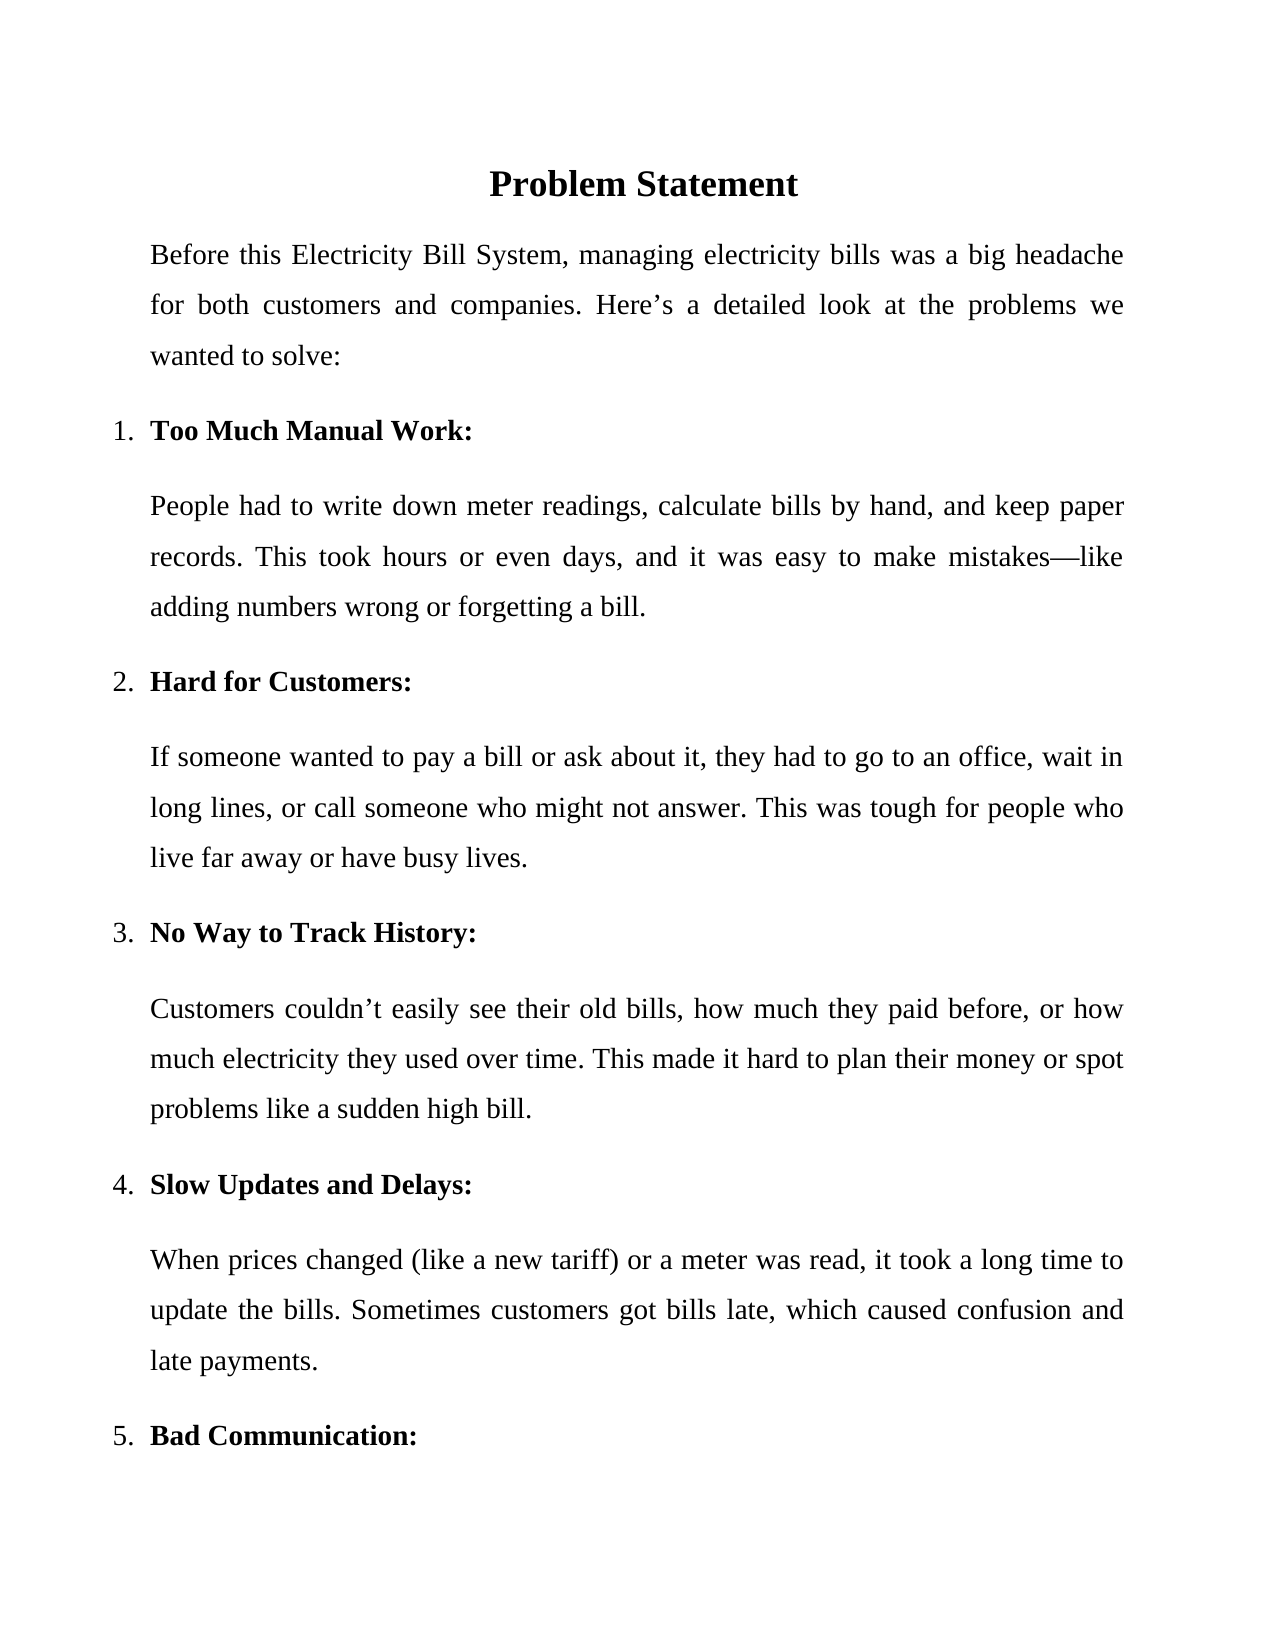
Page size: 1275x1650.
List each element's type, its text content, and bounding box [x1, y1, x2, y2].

text If someone wanted to pay a bill or ask about it, they had to go to an office, wait in long lines, or call someone who might not answer. This was tough for people who live far away or have busy lives. [150, 739, 1125, 874]
list Hard for Customers: [112, 664, 1125, 698]
list Too Much Manual Work: [112, 413, 1125, 447]
list Slow Updates and Delays: [112, 1167, 1125, 1200]
text When prices changed (like a new tariff) or a meter was read, it took a long time to update the bills. Sometimes customers got bills late, which caused confusion and late payments. [150, 1242, 1125, 1376]
text Before this Electricity Bill System, managing electricity bills was a big headache for both customers and companies. Here’s a detailed look at the problems we wanted to solve: [150, 237, 1125, 371]
list Bad Communication: [112, 1418, 1125, 1452]
text Problem Statement [150, 150, 1125, 207]
text Customers couldn’t easily see their old bills, how much they paid before, or how much electricity they used over time. This made it hard to plan their money or spot problems like a sudden high bill. [150, 991, 1125, 1125]
text People had to write down meter readings, calculate bills by hand, and keep paper records. This took hours or even days, and it was easy to make mistakes—like adding numbers wrong or forgetting a bill. [150, 488, 1125, 622]
list No Way to Track History: [112, 916, 1125, 949]
